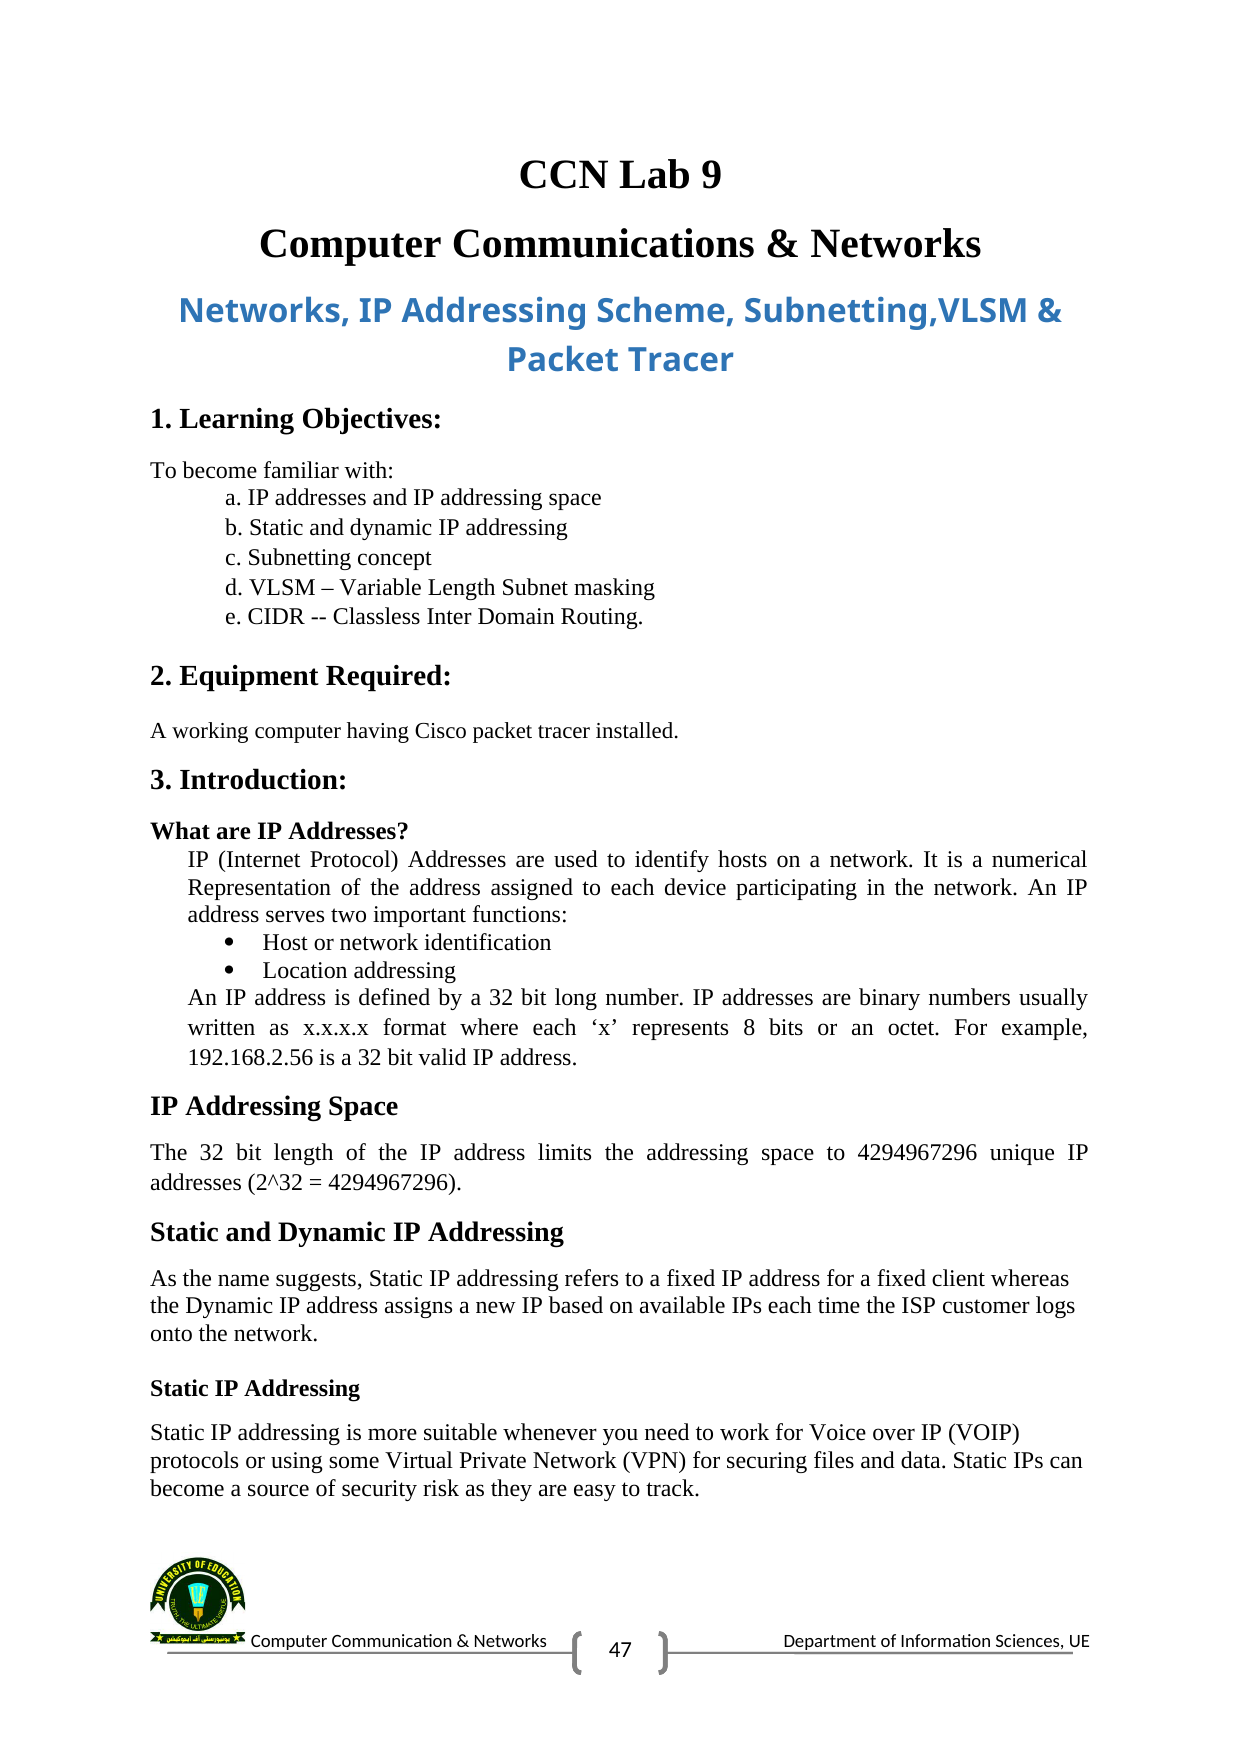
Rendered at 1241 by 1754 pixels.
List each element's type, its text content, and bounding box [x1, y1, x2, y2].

text Static IP Addressing [150, 1374, 1090, 1402]
text e. CIDR -- Classless Inter Domain Routing. [225, 602, 1090, 630]
picture [150, 1552, 246, 1648]
text Static IP addressing is more suitable whenever you need to work for Voice over IP (VOIP) protocols or using some Virtual Private Network (VPN) for securing files and data. Static IPs can become a source of security risk as they are easy to track. [150, 1418, 1090, 1501]
text Static and Dynamic IP Addressing [150, 1214, 1090, 1247]
text 2. Equipment Required: [150, 658, 1090, 691]
text 3. Introduction: [150, 762, 1090, 796]
list Location addressing [225, 956, 1090, 983]
text d. VLSM – Variable Length Subnet masking [225, 573, 1090, 600]
text a. IP addresses and IP addressing space [225, 483, 1090, 511]
list An IP address is defined by a 32 bit long number. IP addresses are binary numbers usually written as x.x.x.x format where each ‘x’ represents 8 bits or an octet. For example, 192.168.2.56 is a 32 bit valid IP address. [187, 983, 1090, 1070]
list Host or network identification [225, 928, 1090, 956]
text IP (Internet Protocol) Addresses are used to identify hosts on a network. It is a numerical Representation of the address assigned to each device participating in the network. An IP address serves two important functions: [187, 845, 1090, 928]
text What are IP Addresses? [150, 816, 1090, 845]
text The 32 bit length of the IP address limits the addressing space to 4294967296 unique IP addresses (2^32 = 4294967296). [150, 1138, 1090, 1196]
text 1. Learning Objectives: [150, 401, 1090, 435]
text Computer Communications & Networks [150, 218, 1090, 266]
text CCN Lab 9 [150, 150, 1090, 198]
text IP Addressing Space [150, 1089, 1090, 1122]
text As the name suggests, Static IP addressing refers to a fixed IP address for a fixed client whereas the Dynamic IP address assigns a new IP based on available IPs each time the ISP customer logs onto the network. [150, 1264, 1090, 1346]
text Networks, IP Addressing Scheme, Subnetting,VLSM & Packet Tracer [150, 287, 1090, 381]
text A working computer having Cisco packet tracer installed. [150, 717, 1090, 743]
text To become familiar with: [150, 456, 1090, 483]
text c. Subnetting concept [225, 543, 1090, 570]
text b. Static and dynamic IP addressing [225, 513, 1090, 541]
